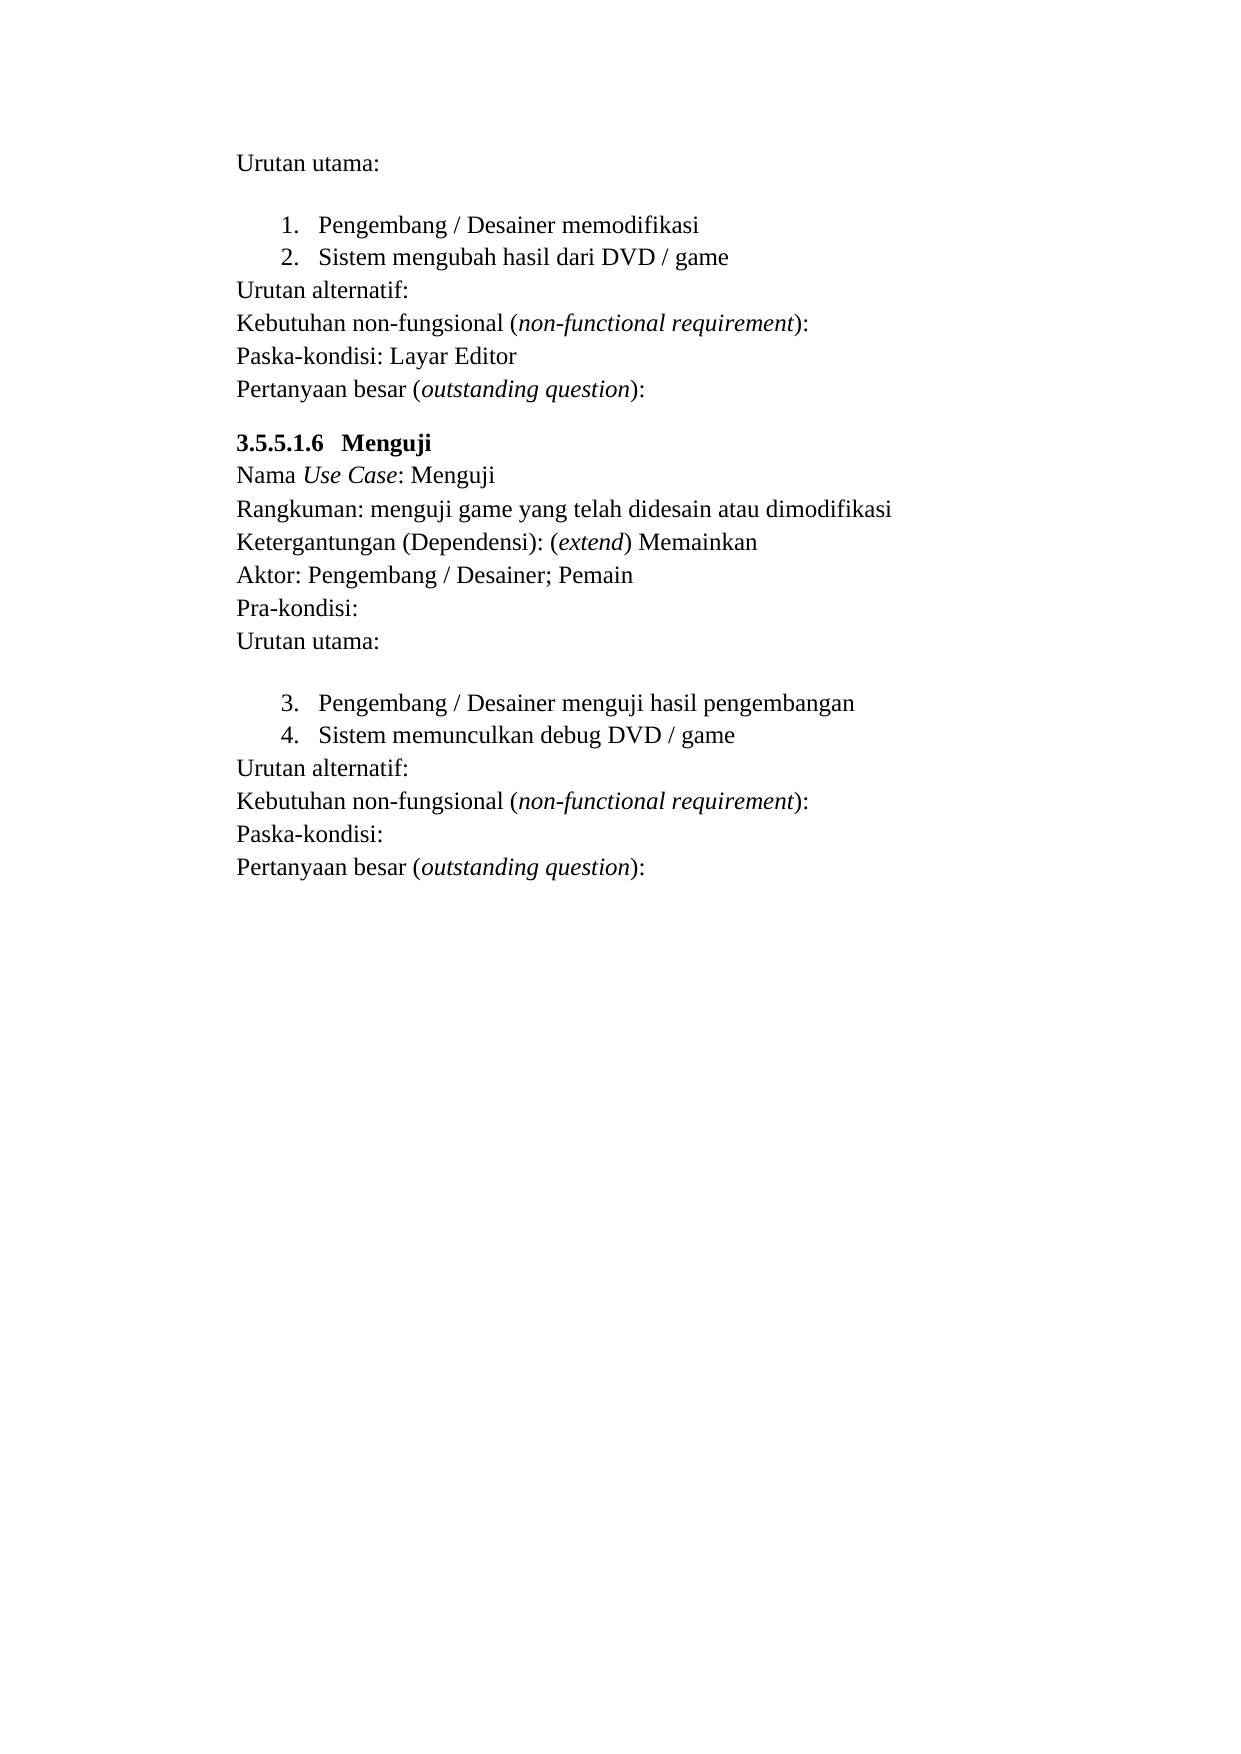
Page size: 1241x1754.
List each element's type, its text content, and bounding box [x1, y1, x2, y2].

text Urutan utama: [236, 148, 1092, 176]
text Paska-kondisi: Layar Editor [236, 341, 1092, 369]
text Kebutuhan non-fungsional (non-functional requirement): [236, 308, 1092, 336]
text Pertanyaan besar (outstanding question): [236, 374, 1092, 402]
text Pra-kondisi: [236, 593, 1092, 621]
list Pengembang / Desainer memodifikasi [281, 210, 1092, 239]
text Nama Use Case: Menguji [236, 461, 1092, 489]
text Urutan utama: [236, 626, 1092, 654]
text Urutan alternatif: [236, 275, 1092, 303]
list Sistem memunculkan debug DVD / game [281, 720, 1092, 749]
text Kebutuhan non-fungsional (non-functional requirement): [236, 786, 1092, 814]
text Paska-kondisi: [236, 819, 1092, 847]
subtitle Menguji [236, 428, 1092, 456]
list Sistem mengubah hasil dari DVD / game [281, 242, 1092, 271]
text Urutan alternatif: [236, 753, 1092, 781]
text Ketergantungan (Dependensi): (extend) Memainkan [236, 527, 1092, 555]
list Pengembang / Desainer menguji hasil pengembangan [281, 688, 1092, 717]
text Aktor: Pengembang / Desainer; Pemain [236, 560, 1092, 588]
text Pertanyaan besar (outstanding question): [236, 852, 1092, 881]
text Rangkuman: menguji game yang telah didesain atau dimodifikasi [236, 494, 1092, 522]
